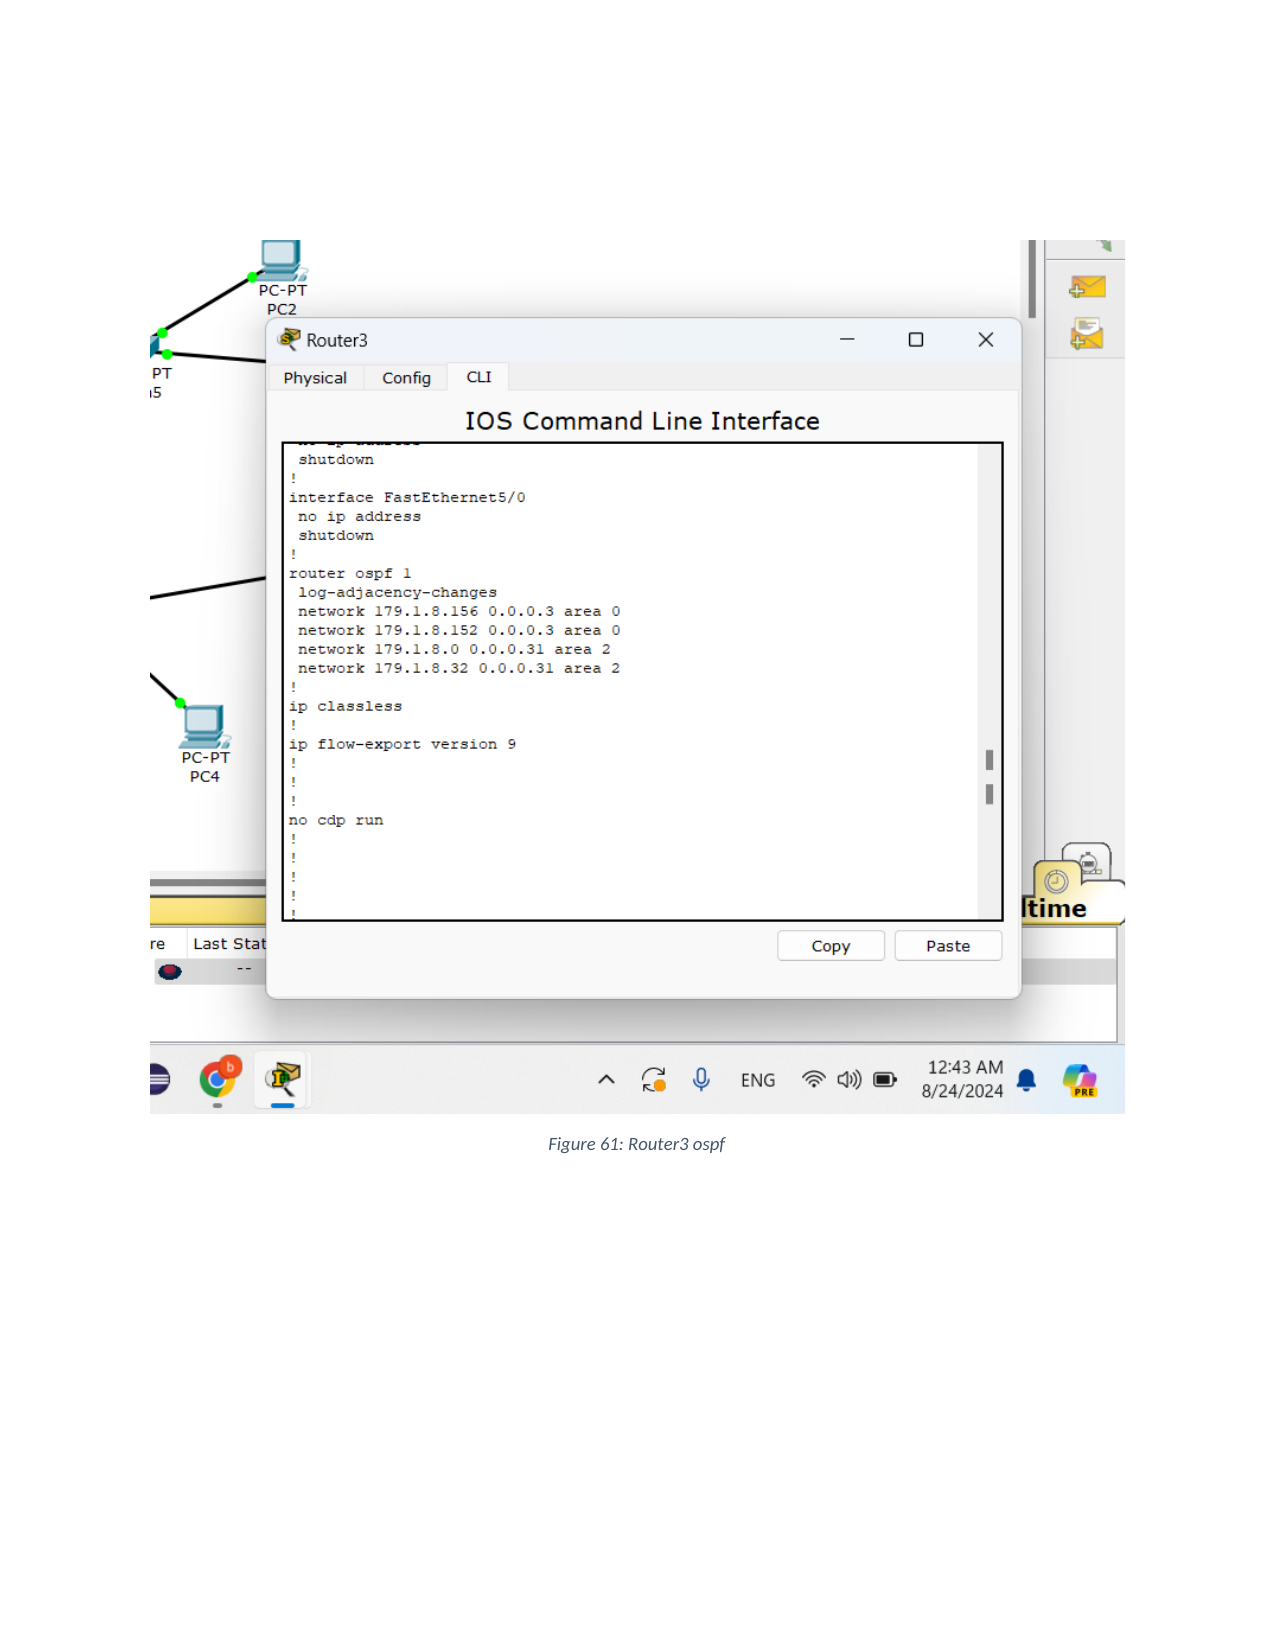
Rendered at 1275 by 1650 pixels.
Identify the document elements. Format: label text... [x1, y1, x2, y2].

picture [150, 240, 1125, 1114]
